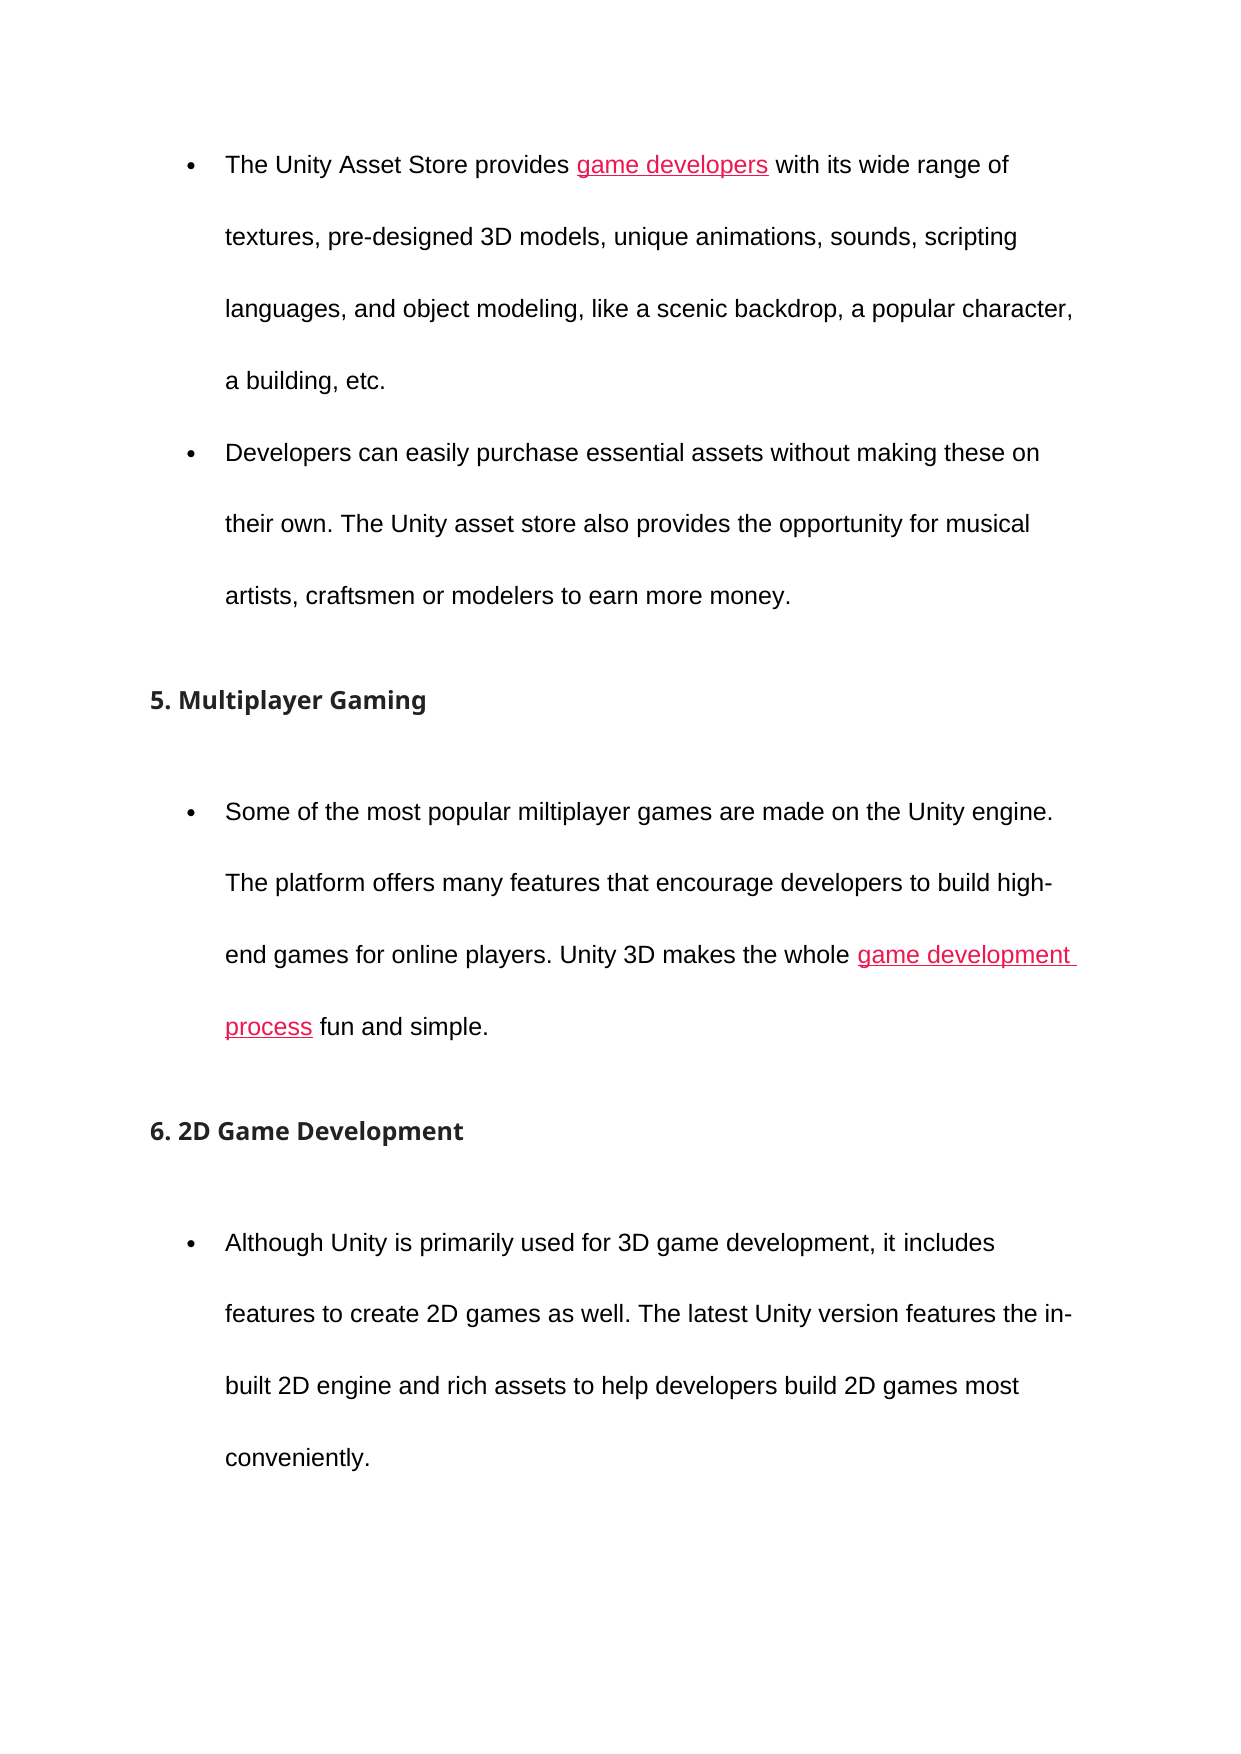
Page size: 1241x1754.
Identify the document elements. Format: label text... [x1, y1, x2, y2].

text 5. Multiplayer Gaming [150, 682, 1090, 716]
list Although Unity is primarily used for 3D game development, it includes features to create 2D games as well. The latest Unity version features the in-built 2D engine and rich assets to help developers build 2D games most conveniently. [187, 1227, 1090, 1472]
text 6. 2D Game Development [150, 1113, 1090, 1147]
list Developers can easily purchase essential assets without making these on their own. The Unity asset store also provides the opportunity for musical artists, craftsmen or modelers to earn more money. [187, 437, 1090, 610]
list Some of the most popular miltiplayer games are made on the Unity engine. The platform offers many features that encourage developers to build high-end games for online players. Unity 3D makes the whole game development process fun and simple. [187, 797, 1090, 1041]
list The Unity Asset Store provides game developers with its wide range of textures, pre-designed 3D models, unique animations, sounds, scripting languages, and object modeling, like a scenic backdrop, a popular character, a building, etc. [187, 150, 1090, 394]
